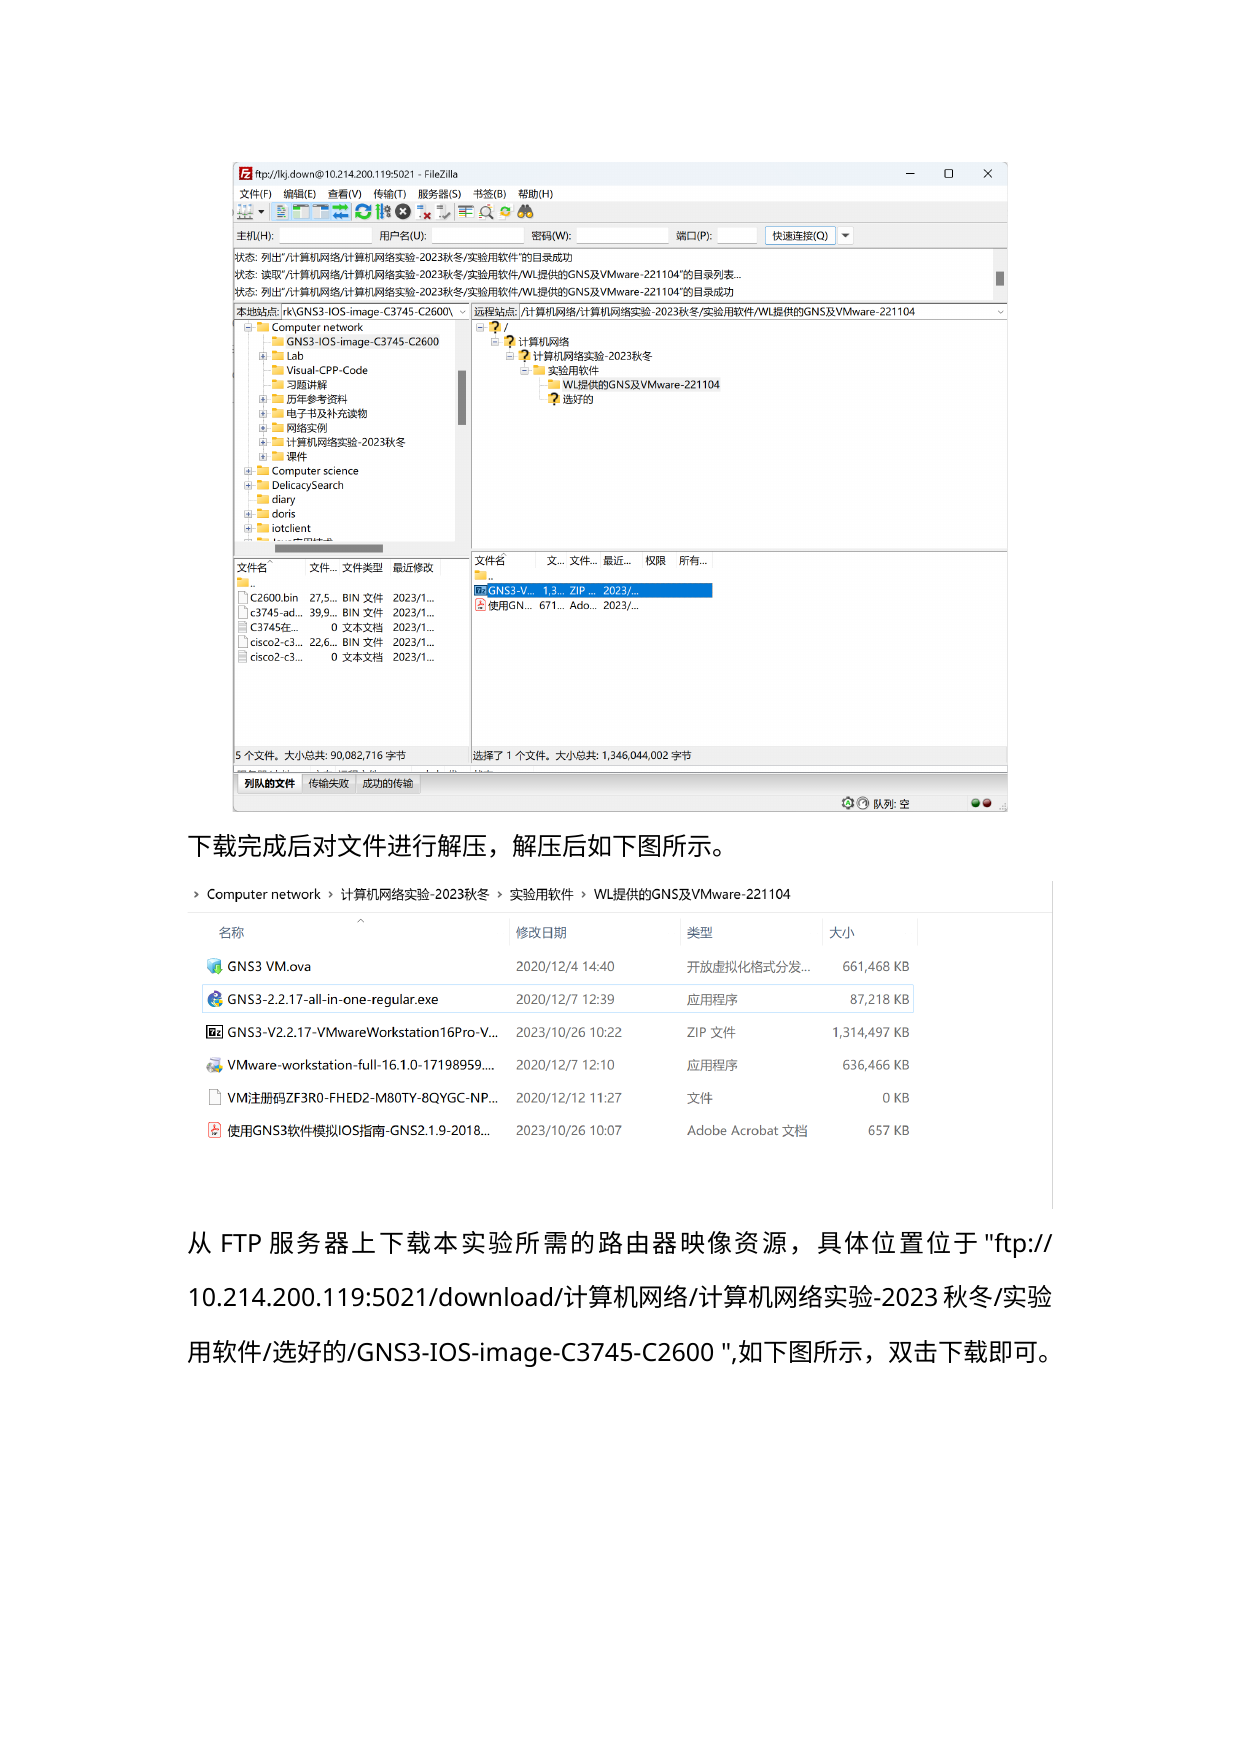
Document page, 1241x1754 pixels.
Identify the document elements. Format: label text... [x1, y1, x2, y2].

text 下载完成后对文件进行解压，解压后如下图所示。 [187, 827, 1053, 863]
picture [232, 162, 1008, 812]
picture [187, 881, 1053, 1209]
text 从FTP服务器上下载本实验所需的路由器映像资源，具体位置位于"ftp://10.214.200.119:5021/download/计算机网络/计算机网络实验-2023秋冬/实验用软件/选好的/GNS3-IOS-image-C3745-C2600 ",如下图所示，双击下载即可。 [187, 1223, 1053, 1368]
